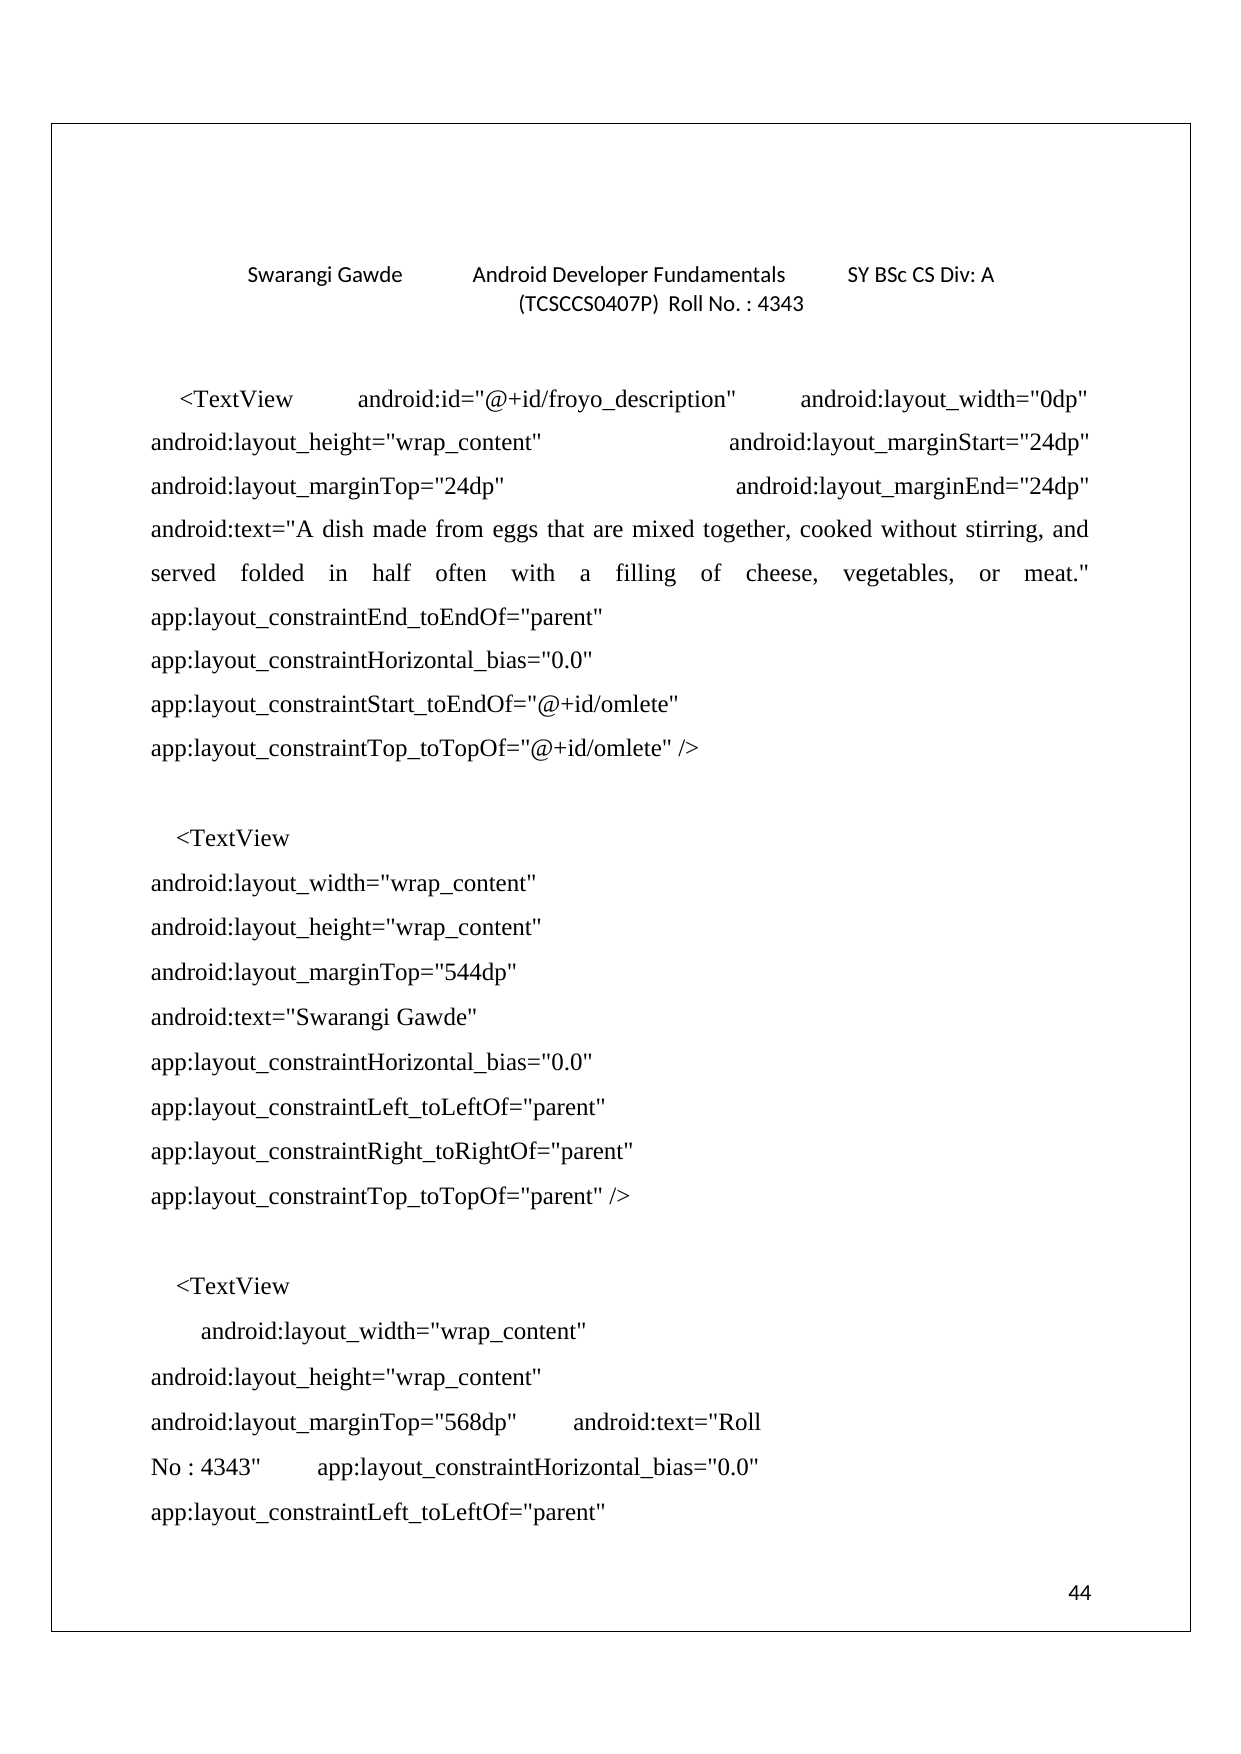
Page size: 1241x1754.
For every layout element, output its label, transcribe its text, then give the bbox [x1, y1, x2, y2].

table_header Swarangi Gawde Android Developer Fundamentals SY BSc CS Div: A (TCSCCS0407P) Roll No. : 4343 <TextView android:id="@+id/froyo_description" android:layout_width="0dp" android:layout_height="wrap_content" android:layout_marginStart="24dp" android:layout_marginTop="24dp" android:layout_marginEnd="24dp" android:text="A dish made from eggs that are mixed together, cooked without stirring, and served folded in half often with a filling of cheese, vegetables, or meat." app:layout_constraintEnd_toEndOf="parent" app:layout_constraintHorizontal_bias="0.0" app:layout_constraintStart_toEndOf="@+id/omlete" app:layout_constraintTop_toTopOf="@+id/omlete" /> <TextView android:layout_width="wrap_content" android:layout_height="wrap_content" android:layout_marginTop="544dp" android:text="Swarangi Gawde" app:layout_constraintHorizontal_bias="0.0" app:layout_constraintLeft_toLeftOf="parent" app:layout_constraintRight_toRightOf="parent" app:layout_constraintTop_toTopOf="parent" /> <TextView android:layout_width="wrap_content" android:layout_height="wrap_content" android:layout_marginTop="568dp" android:text="Roll No : 4343" app:layout_constraintHorizontal_bias="0.0" app:layout_constraintLeft_toLeftOf="parent" 44 [52, 124, 1190, 1631]
